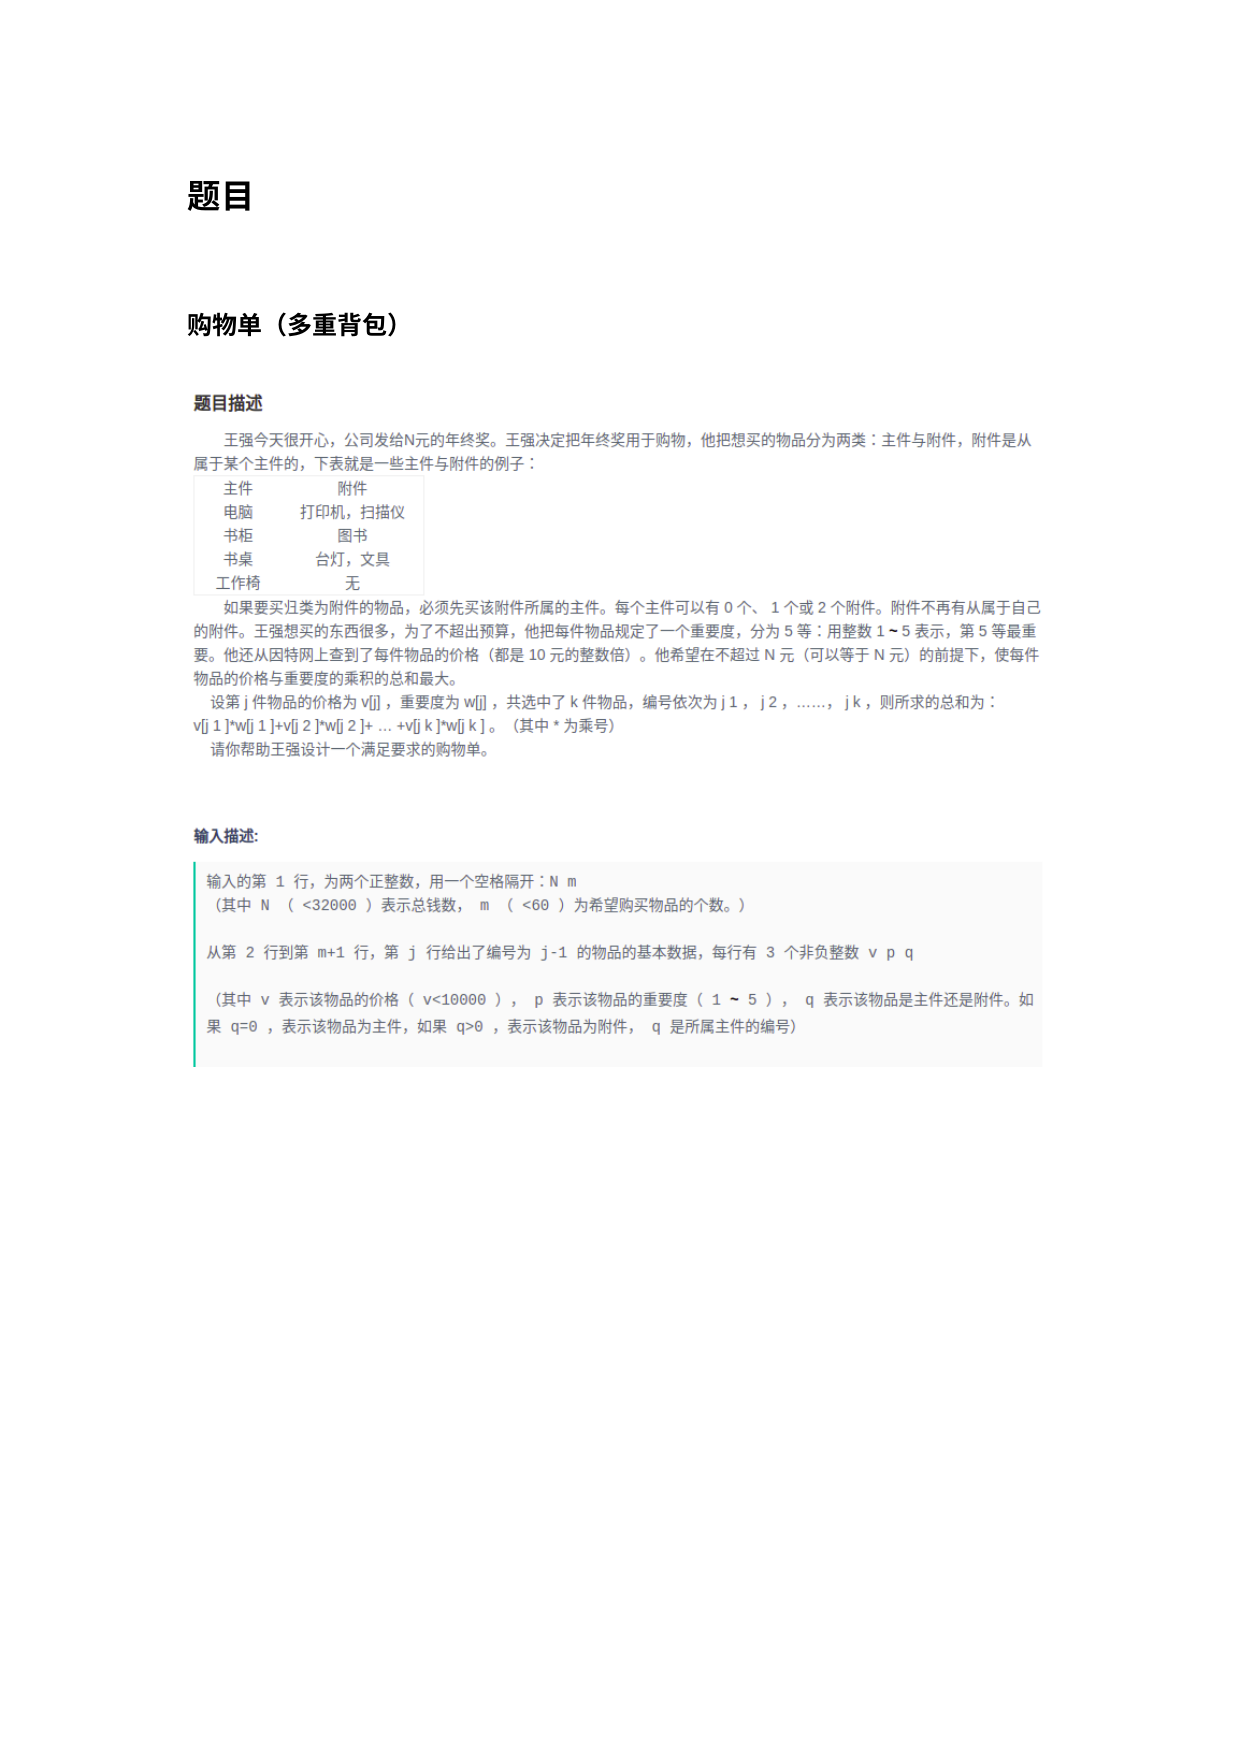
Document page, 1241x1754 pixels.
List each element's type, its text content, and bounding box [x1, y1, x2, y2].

picture [187, 385, 1052, 1067]
subtitle 题目 [187, 162, 1053, 227]
subtitle 购物单（多重背包） [187, 291, 1053, 356]
